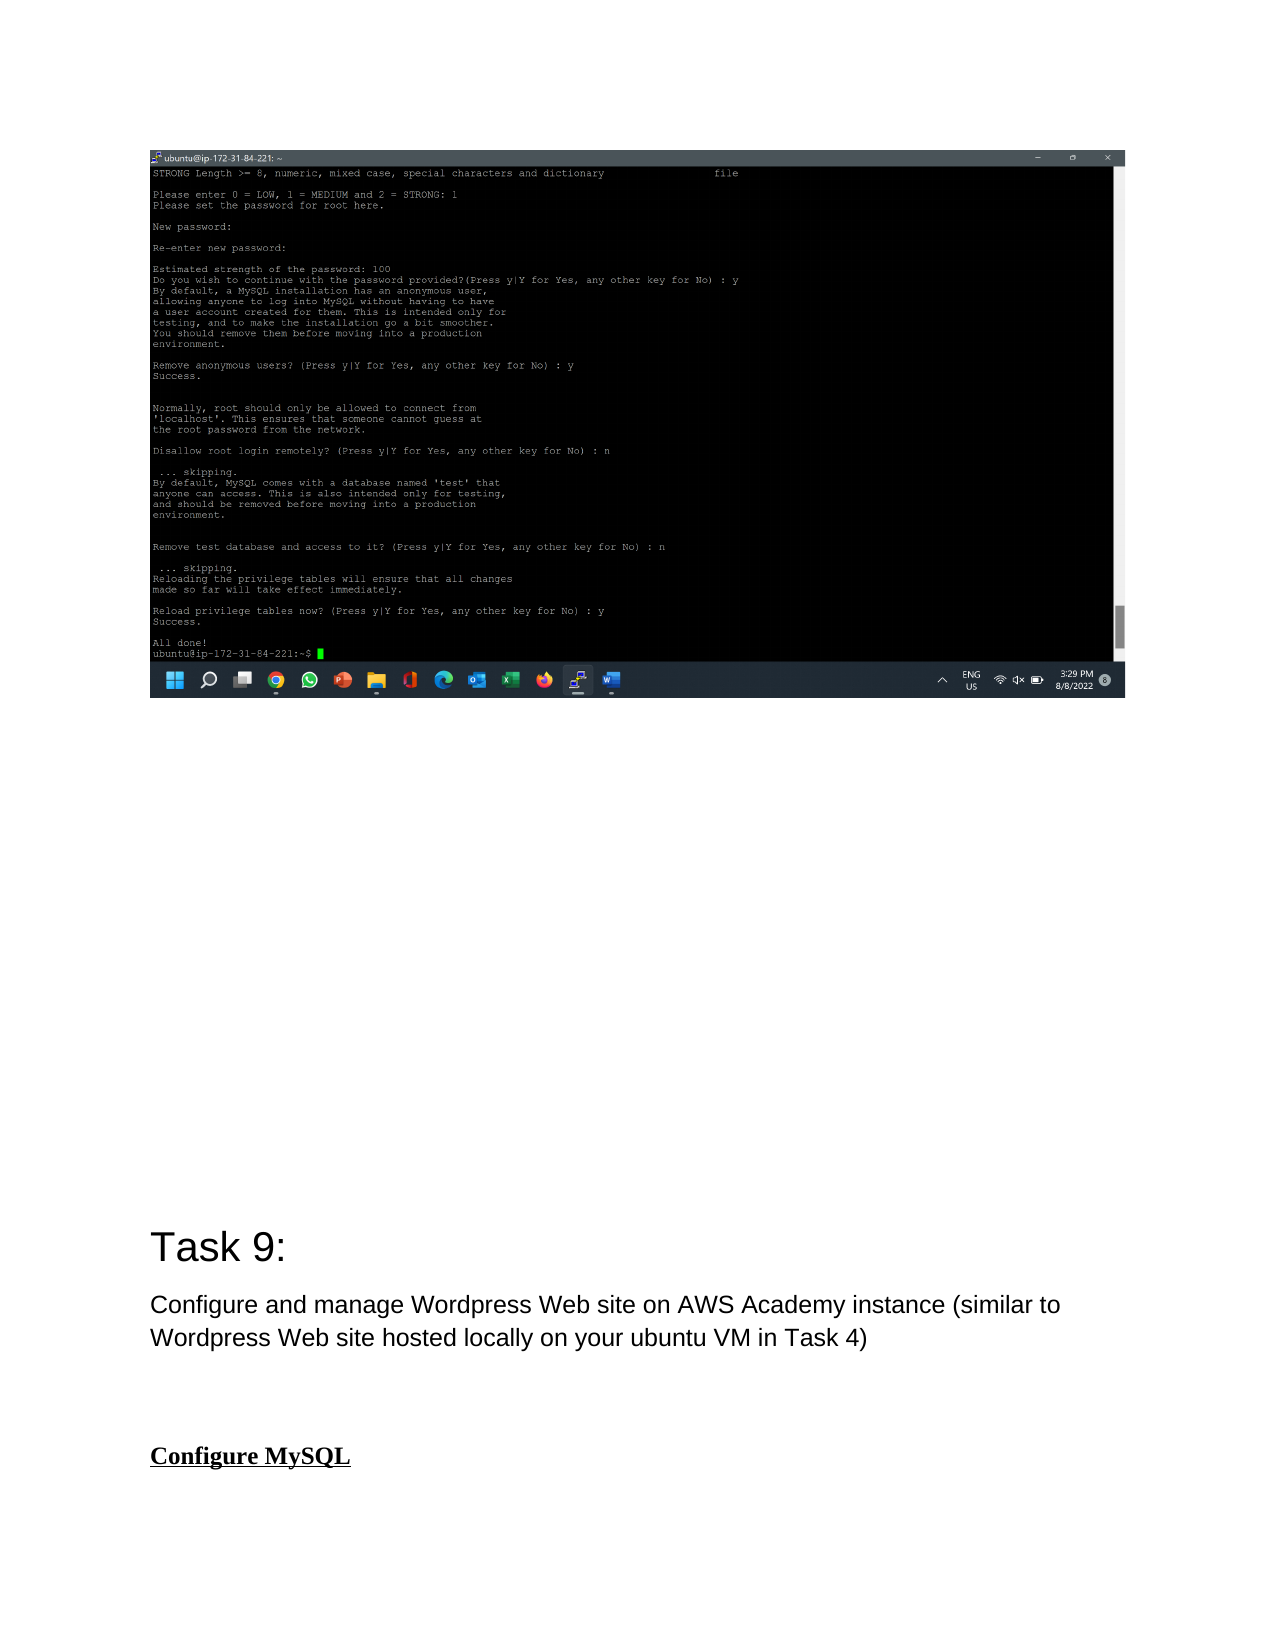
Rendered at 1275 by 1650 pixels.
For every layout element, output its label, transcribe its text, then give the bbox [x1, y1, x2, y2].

text Configure and manage Wordpress Web site on AWS Academy instance (similar to Wordpress Web site hosted locally on your ubuntu VM in Task 4) [150, 1290, 1125, 1351]
picture [150, 150, 1125, 698]
subtitle Task 9: [150, 1222, 1125, 1270]
text Configure MySQL [150, 1441, 1125, 1469]
